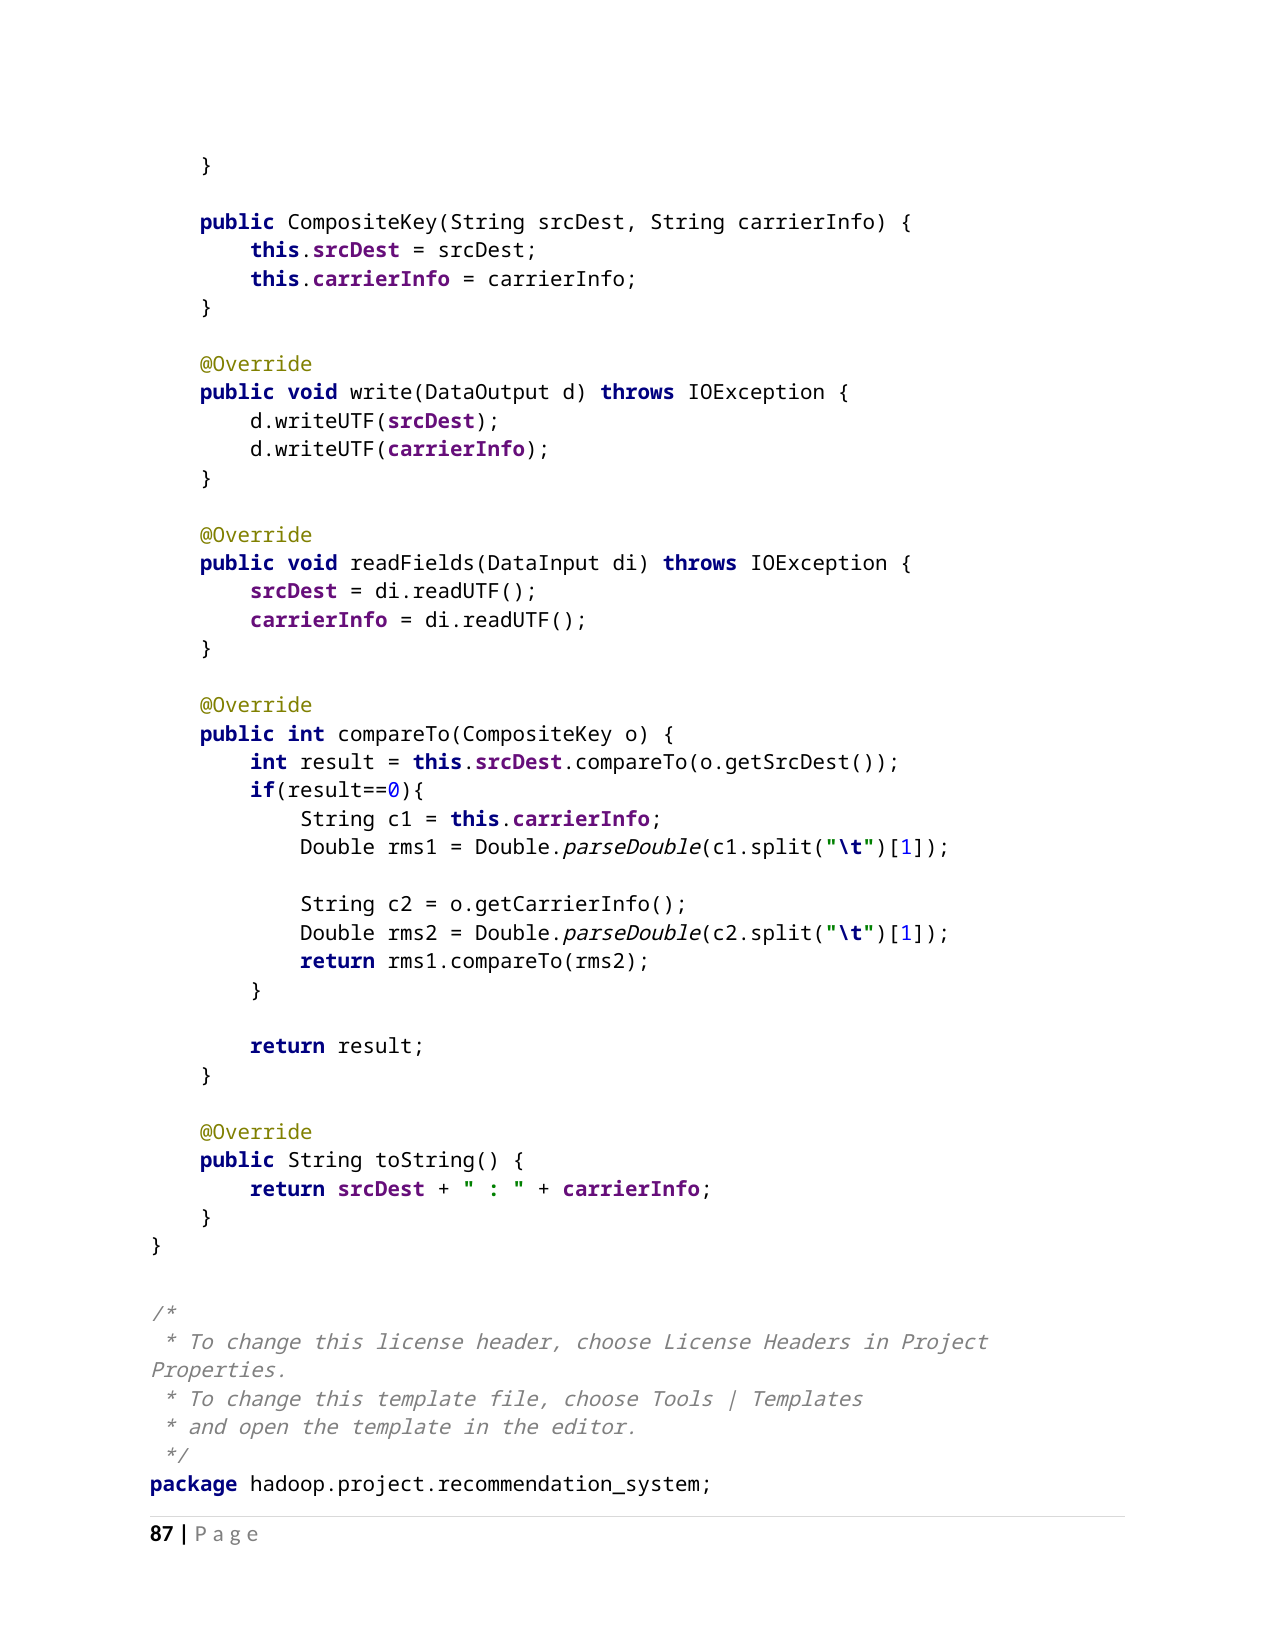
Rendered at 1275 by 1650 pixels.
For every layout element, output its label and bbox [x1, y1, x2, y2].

text [150, 150, 1125, 1259]
text [150, 1299, 1125, 1498]
